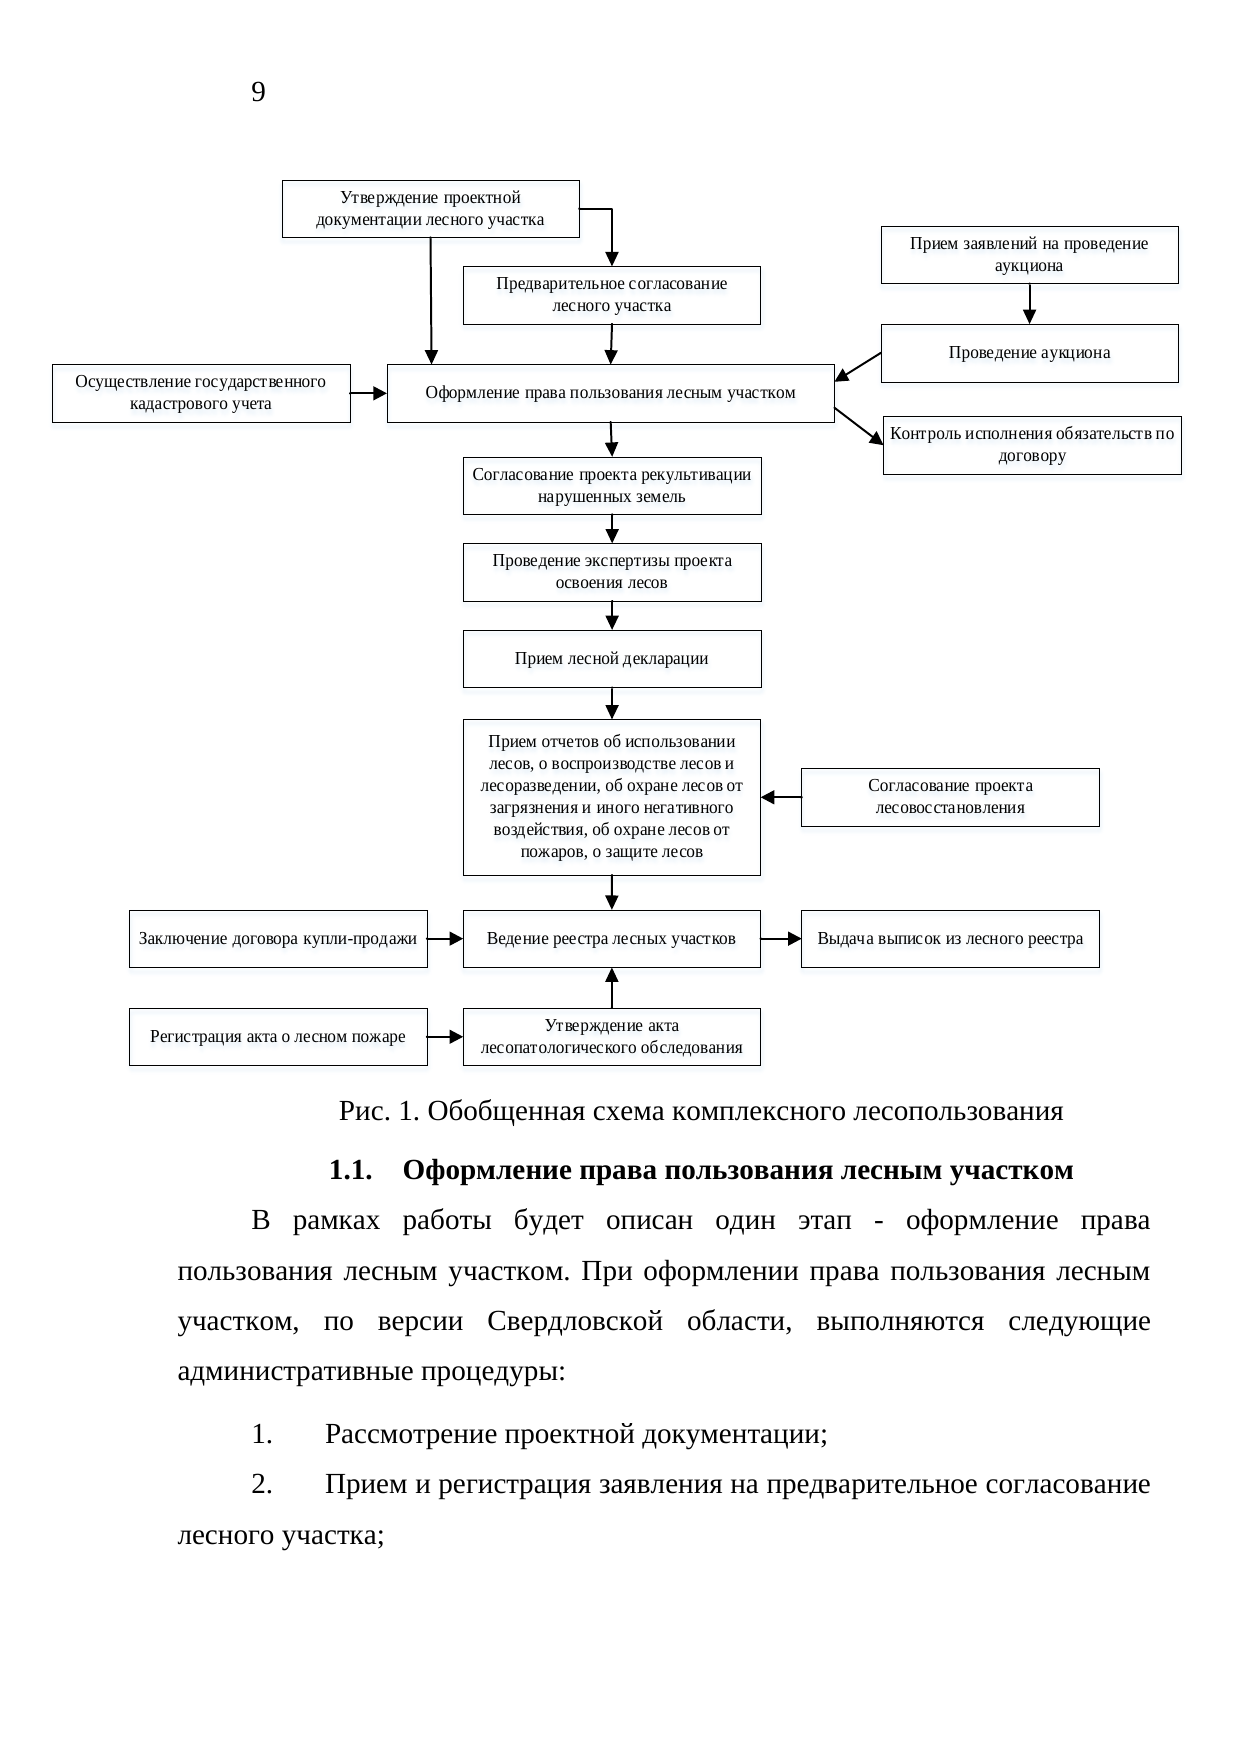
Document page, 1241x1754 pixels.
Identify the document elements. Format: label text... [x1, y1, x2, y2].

list Прием и регистрация заявления на предварительное согласование лесного участка; [177, 1466, 1152, 1550]
list Рассмотрение проектной документации; [177, 1416, 1152, 1450]
text В рамках работы будет описан один этап - оформление права пользования лесным участком. При оформлении права пользования лесным участком, по версии Свердловской области, выполняются следующие административные процедуры: [177, 1202, 1152, 1387]
text Рис. 1. Обобщенная схема комплексного лесопользования [177, 1093, 1152, 1127]
list Оформление права пользования лесным участком [177, 1152, 1152, 1186]
